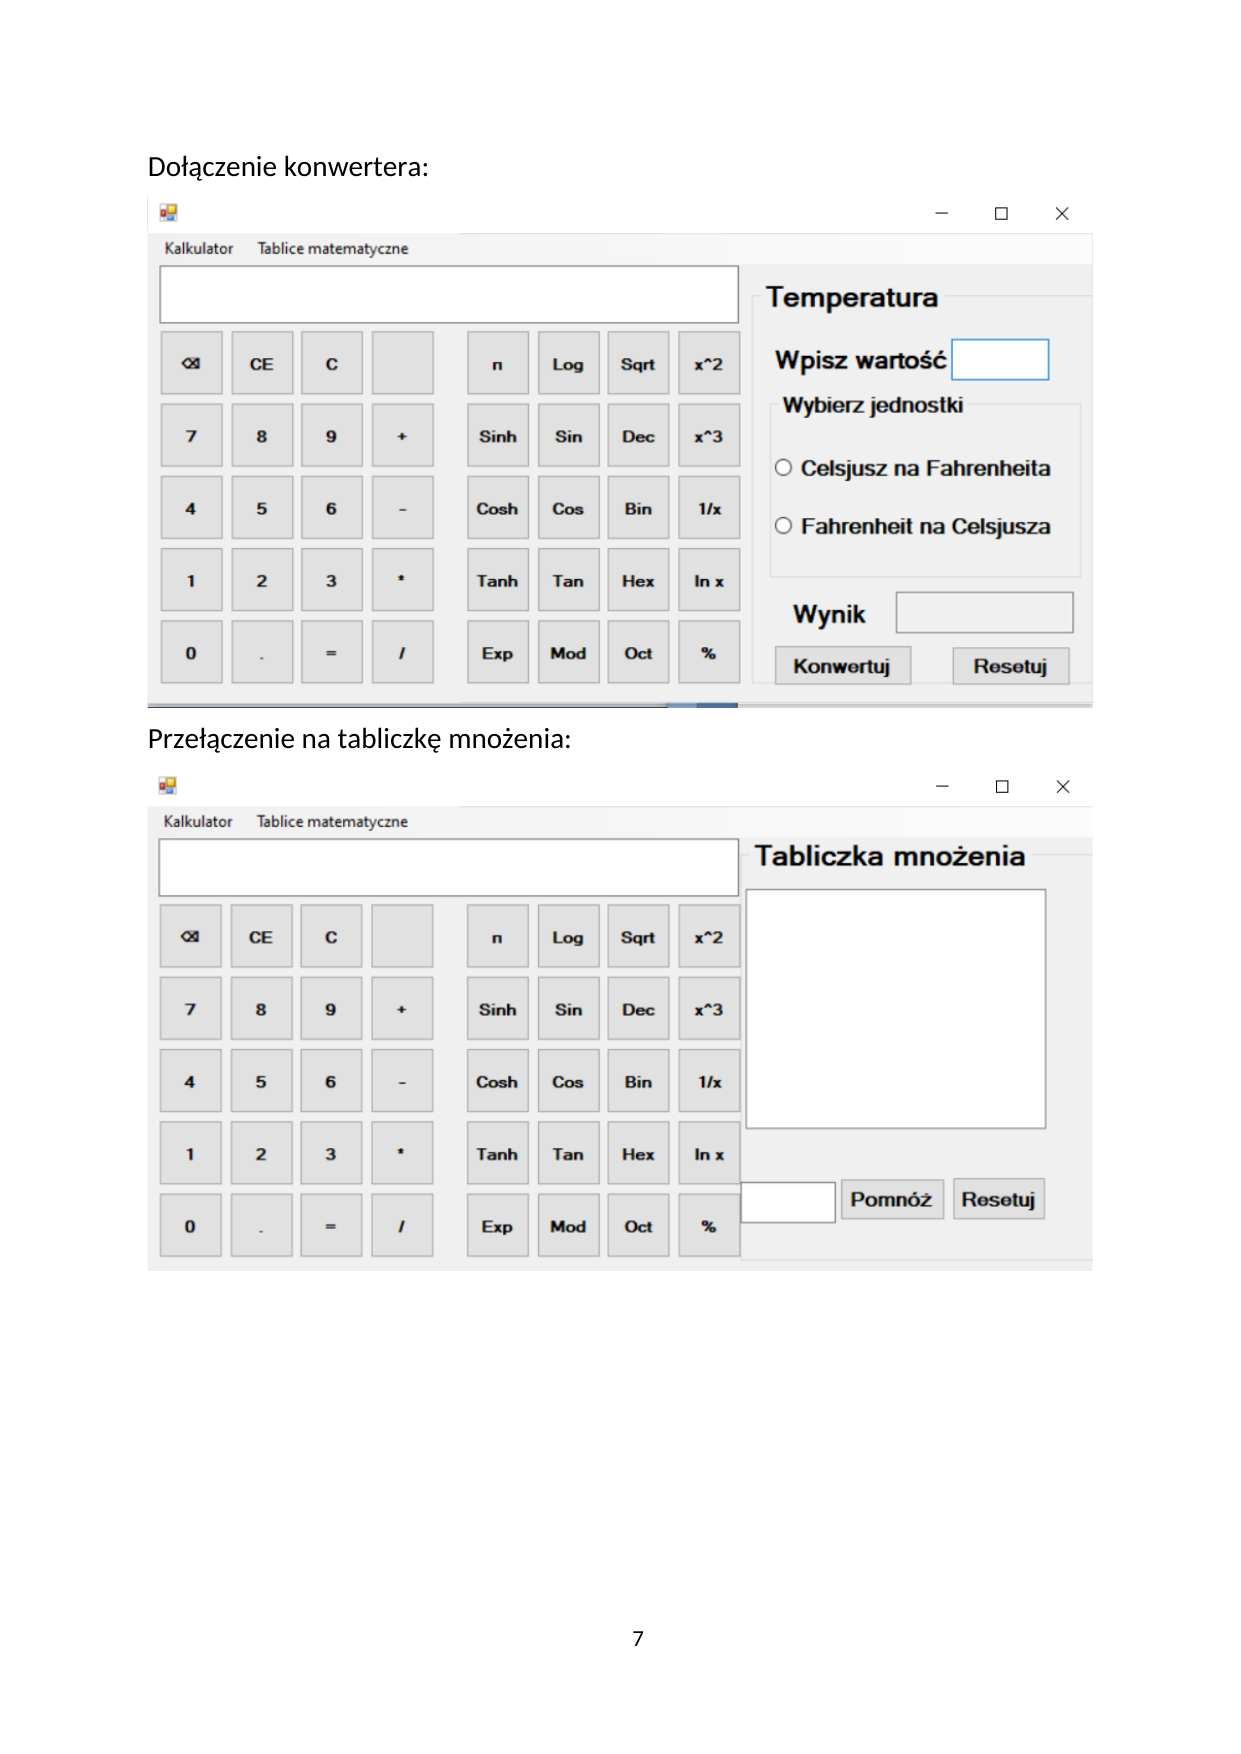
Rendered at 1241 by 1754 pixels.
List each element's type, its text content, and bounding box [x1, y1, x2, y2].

text Dołączenie konwertera: [148, 148, 1093, 183]
picture [147, 195, 1093, 708]
picture [147, 767, 1093, 1271]
text Przełączenie na tabliczkę mnożenia: [148, 720, 1093, 755]
